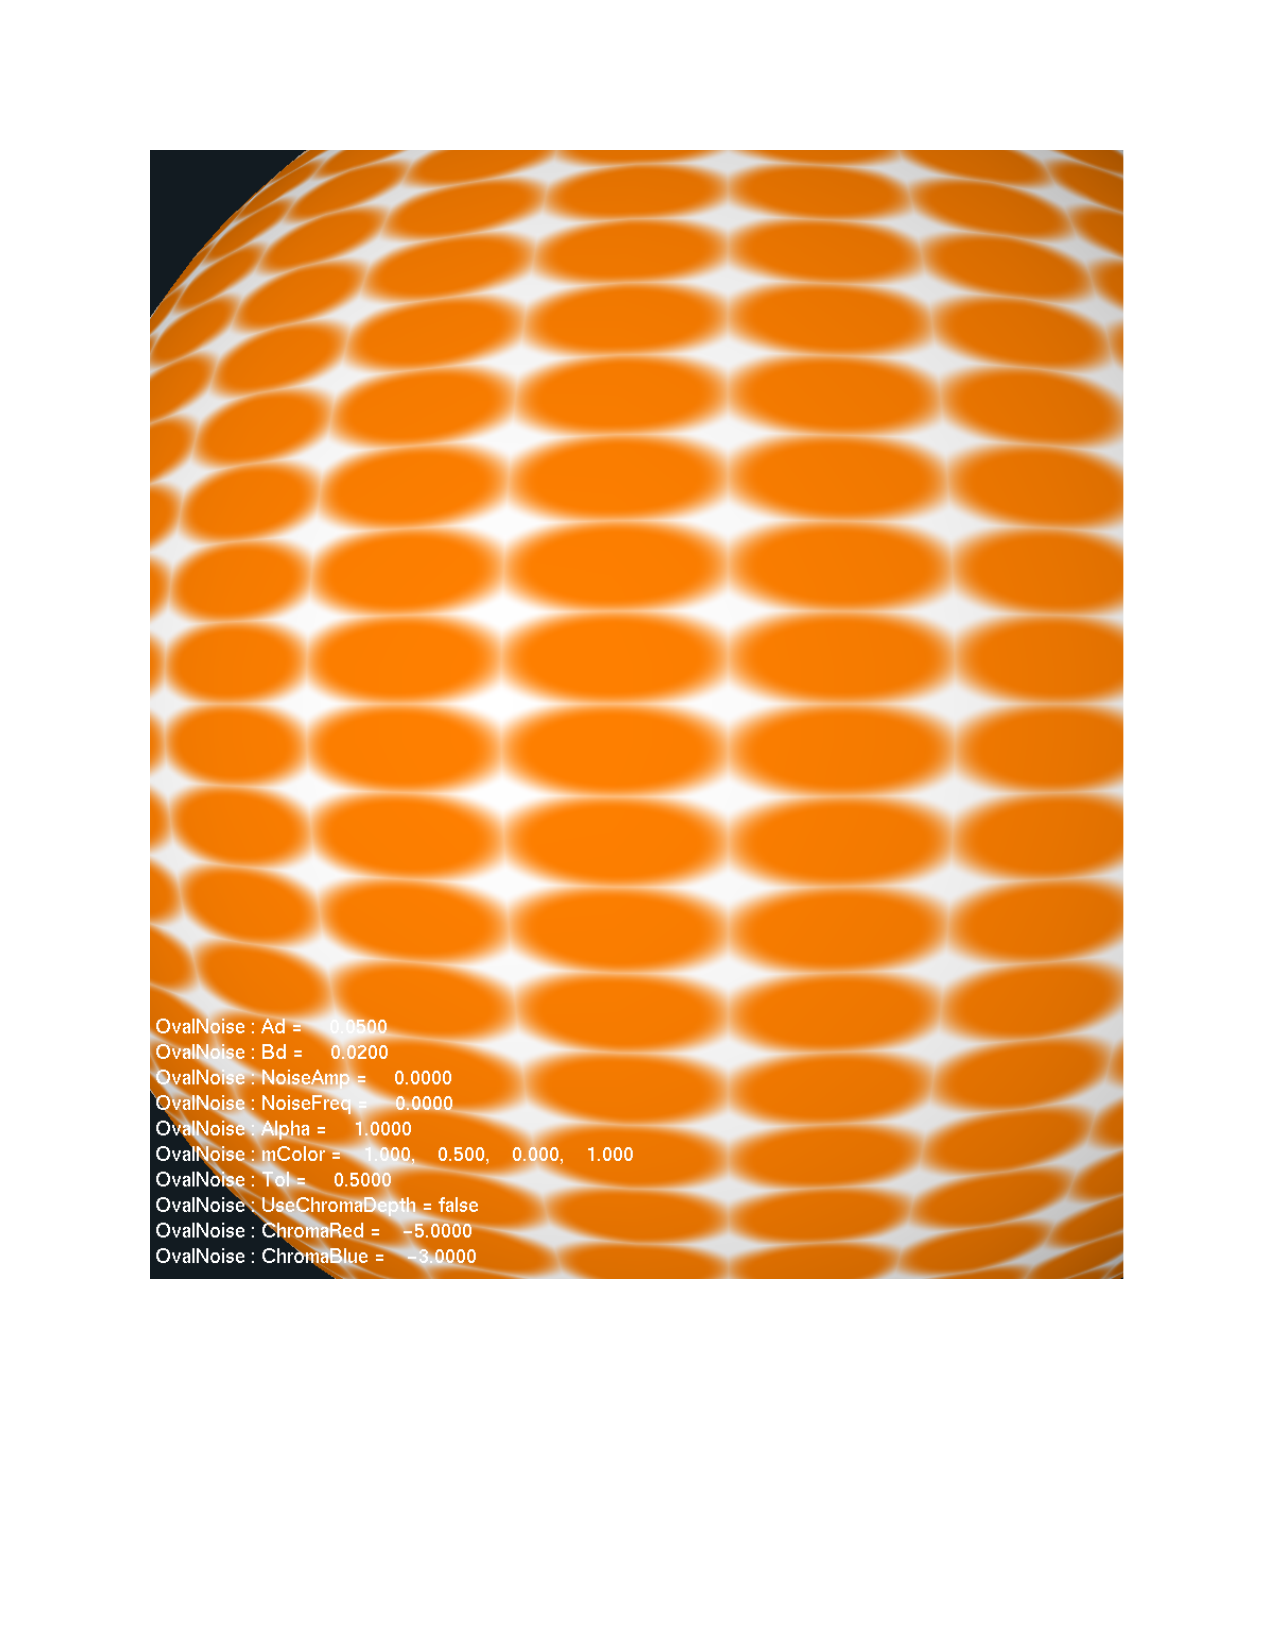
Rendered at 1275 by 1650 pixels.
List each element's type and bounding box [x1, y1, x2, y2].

picture [150, 150, 1124, 1279]
